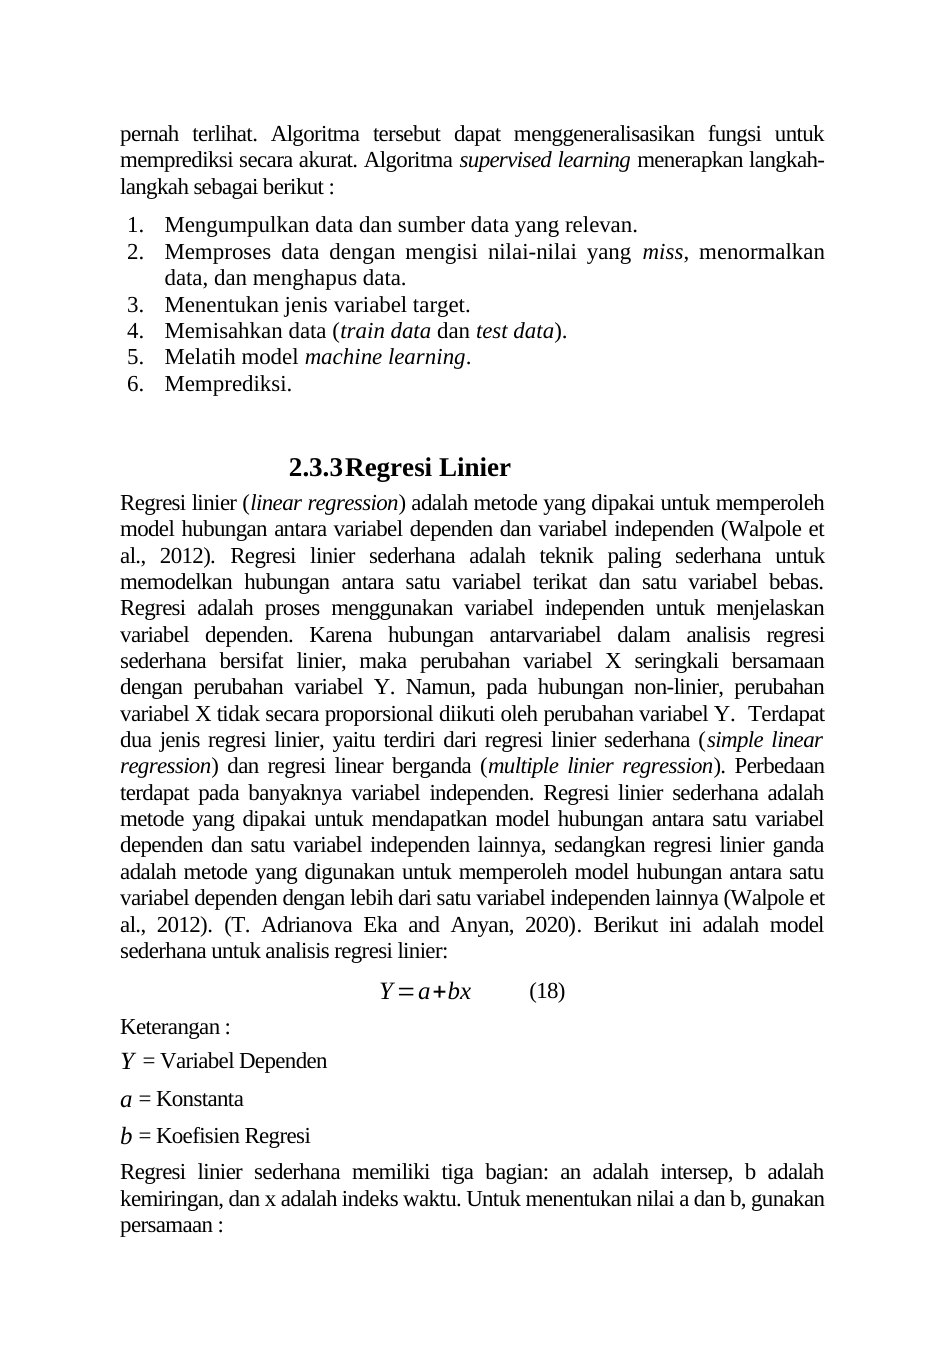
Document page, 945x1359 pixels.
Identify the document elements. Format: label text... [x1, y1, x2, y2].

list Memprediksi. [127, 370, 825, 396]
text = Konstanta [120, 1083, 825, 1115]
text = Koefisien Regresi [120, 1121, 825, 1152]
list Memisahkan data (train data dan test data). [127, 317, 825, 343]
list Menentukan jenis variabel target. [127, 291, 825, 317]
list Mengumpulkan data dan sumber data yang relevan. [127, 212, 825, 238]
subtitle Regresi Linier [289, 452, 825, 483]
text Regresi linier (linear regression) adalah metode yang dipakai untuk memperoleh model hubungan antara variabel dependen dan variabel independen (Walpole et al., 2012). Regresi linier sederhana adalah teknik paling sederhana untuk memodelkan hubungan antara satu variabel terikat dan satu variabel bebas. Regresi adalah proses menggunakan variabel independen untuk menjelaskan variabel dependen. Karena hubungan antarvariabel dalam analisis regresi sederhana bersifat linier, maka perubahan variabel X seringkali bersamaan dengan perubahan variabel Y. Namun, pada hubungan non-linier, perubahan variabel X tidak secara proporsional diikuti oleh perubahan variabel Y. Terdapat dua jenis regresi linier, yaitu terdiri dari regresi linier sederhana (simple linear regression) dan regresi linear berganda (multiple linier regression). Perbedaan terdapat pada banyaknya variabel independen. Regresi linier sederhana adalah metode yang dipakai untuk mendapatkan model hubungan antara satu variabel dependen dan satu variabel independen lainnya, sedangkan regresi linier ganda adalah metode yang digunakan untuk memperoleh model hubungan antara satu variabel dependen dengan lebih dari satu variabel independen lainnya (Walpole et al., 2012). . Berikut ini adalah model sederhana untuk analisis regresi linier: [120, 489, 825, 963]
text Regresi linier sederhana memiliki tiga bagian: an adalah intersep, b adalah kemiringan, dan x adalah indeks waktu. Untuk menentukan nilai a dan b, gunakan persamaan : [120, 1158, 825, 1237]
text (18) [120, 976, 825, 1007]
text = Variabel Dependen [120, 1046, 825, 1077]
list Memproses data dengan mengisi nilai-nilai yang miss, menormalkan data, dan menghapus data. [127, 238, 825, 291]
text Keterangan : [120, 1013, 825, 1040]
list Melatih model machine learning. [127, 343, 825, 370]
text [120, 120, 825, 199]
